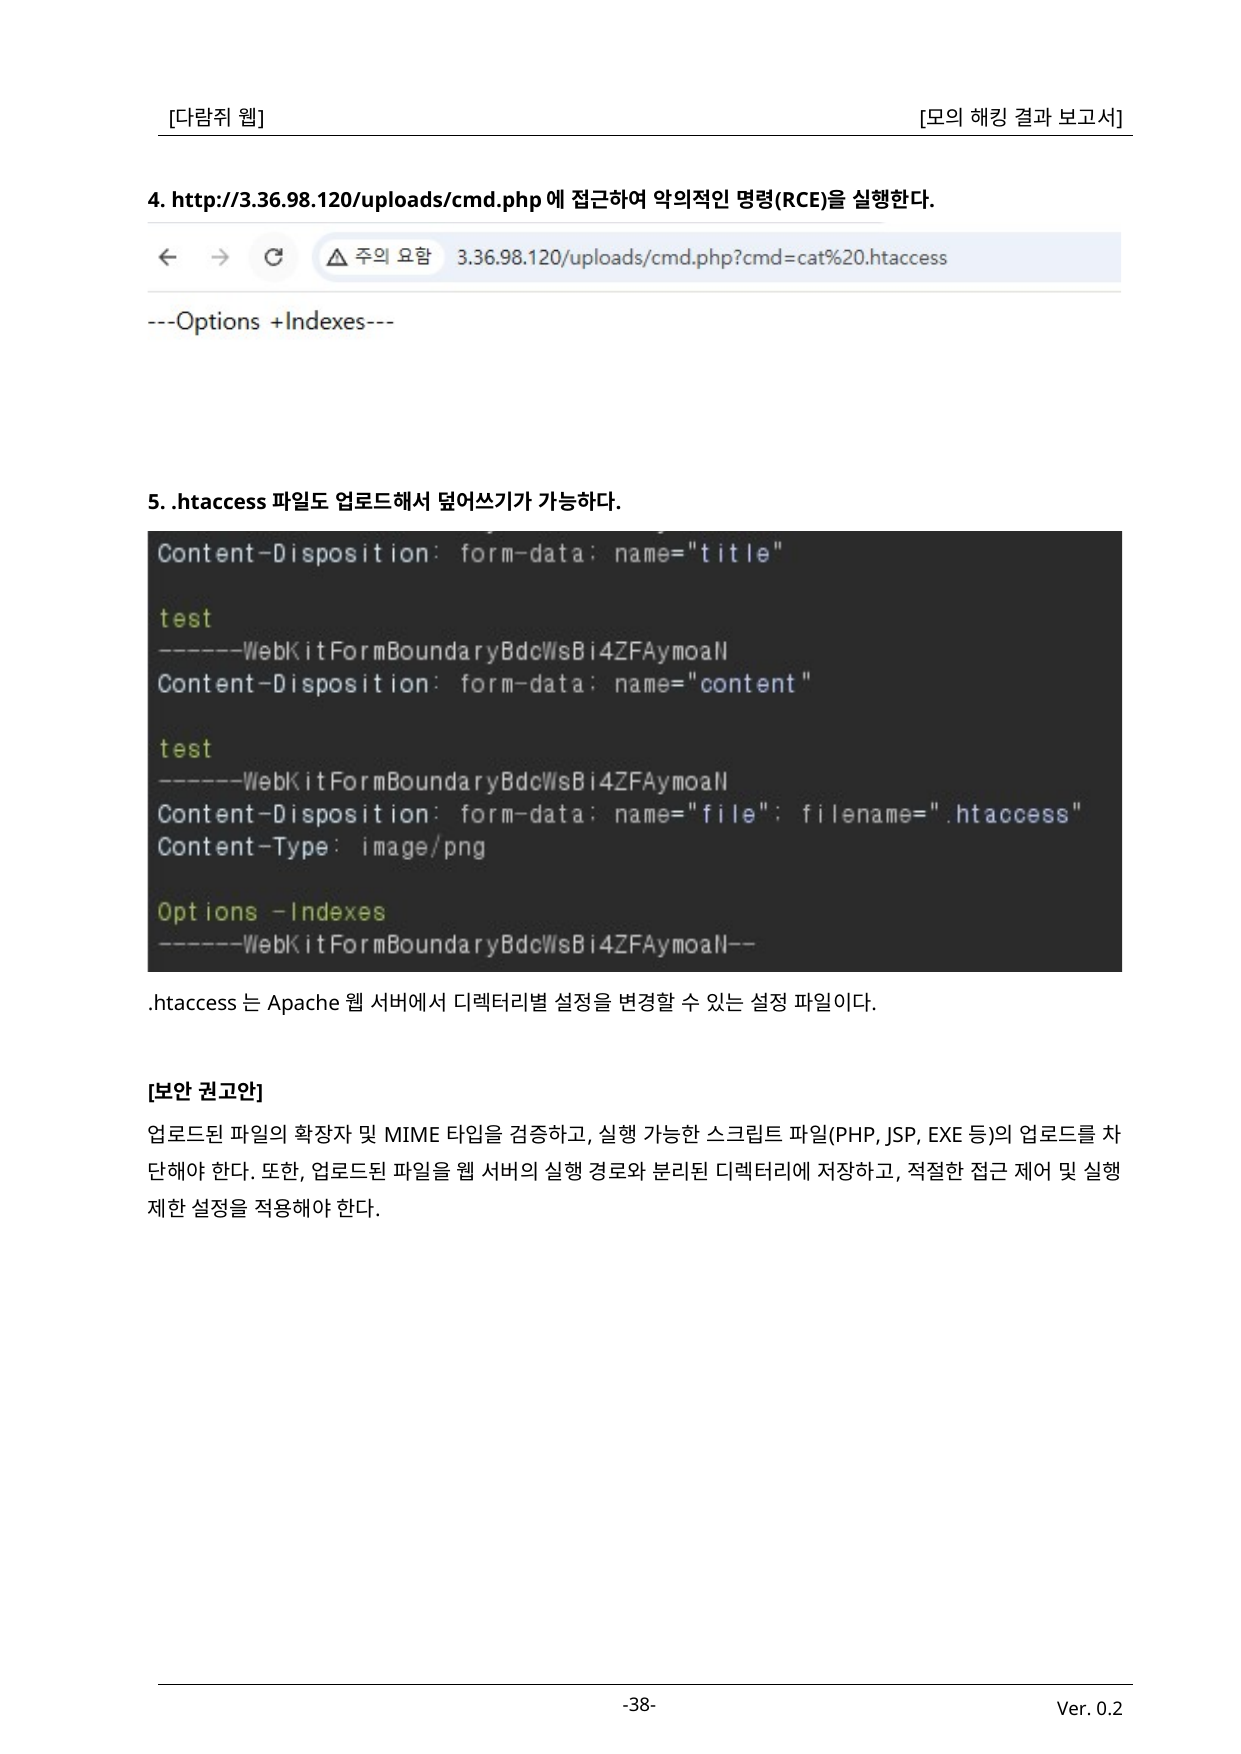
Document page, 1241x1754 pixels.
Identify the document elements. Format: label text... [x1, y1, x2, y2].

picture [147, 531, 1123, 972]
text [보안 권고안] [148, 1075, 1122, 1105]
text 4. http://3.36.98.120/uploads/cmd.php에 접근하여 악의적인 명령(RCE)을 실행한다. [148, 183, 1122, 222]
text .htaccess 는 Apache 웹 서버에서 디렉터리별 설정을 변경할 수 있는 설정 파일이다. [148, 986, 1122, 1016]
text 5. .htaccess 파일도 업로드해서 덮어쓰기가 가능하다. [148, 485, 1122, 516]
text 업로드된 파일의 확장자 및 MIME 타입을 검증하고, 실행 가능한 스크립트 파일(PHP, JSP, EXE 등)의 업로드를 차단해야 한다. 또한, 업로드된 파일을 웹 서버의 실행 경로와 분리된 디렉터리에 저장하고, 적절한 접근 제어 및 실행 제한 설정을 적용해야 한다. [148, 1121, 1122, 1223]
picture [147, 222, 1122, 471]
